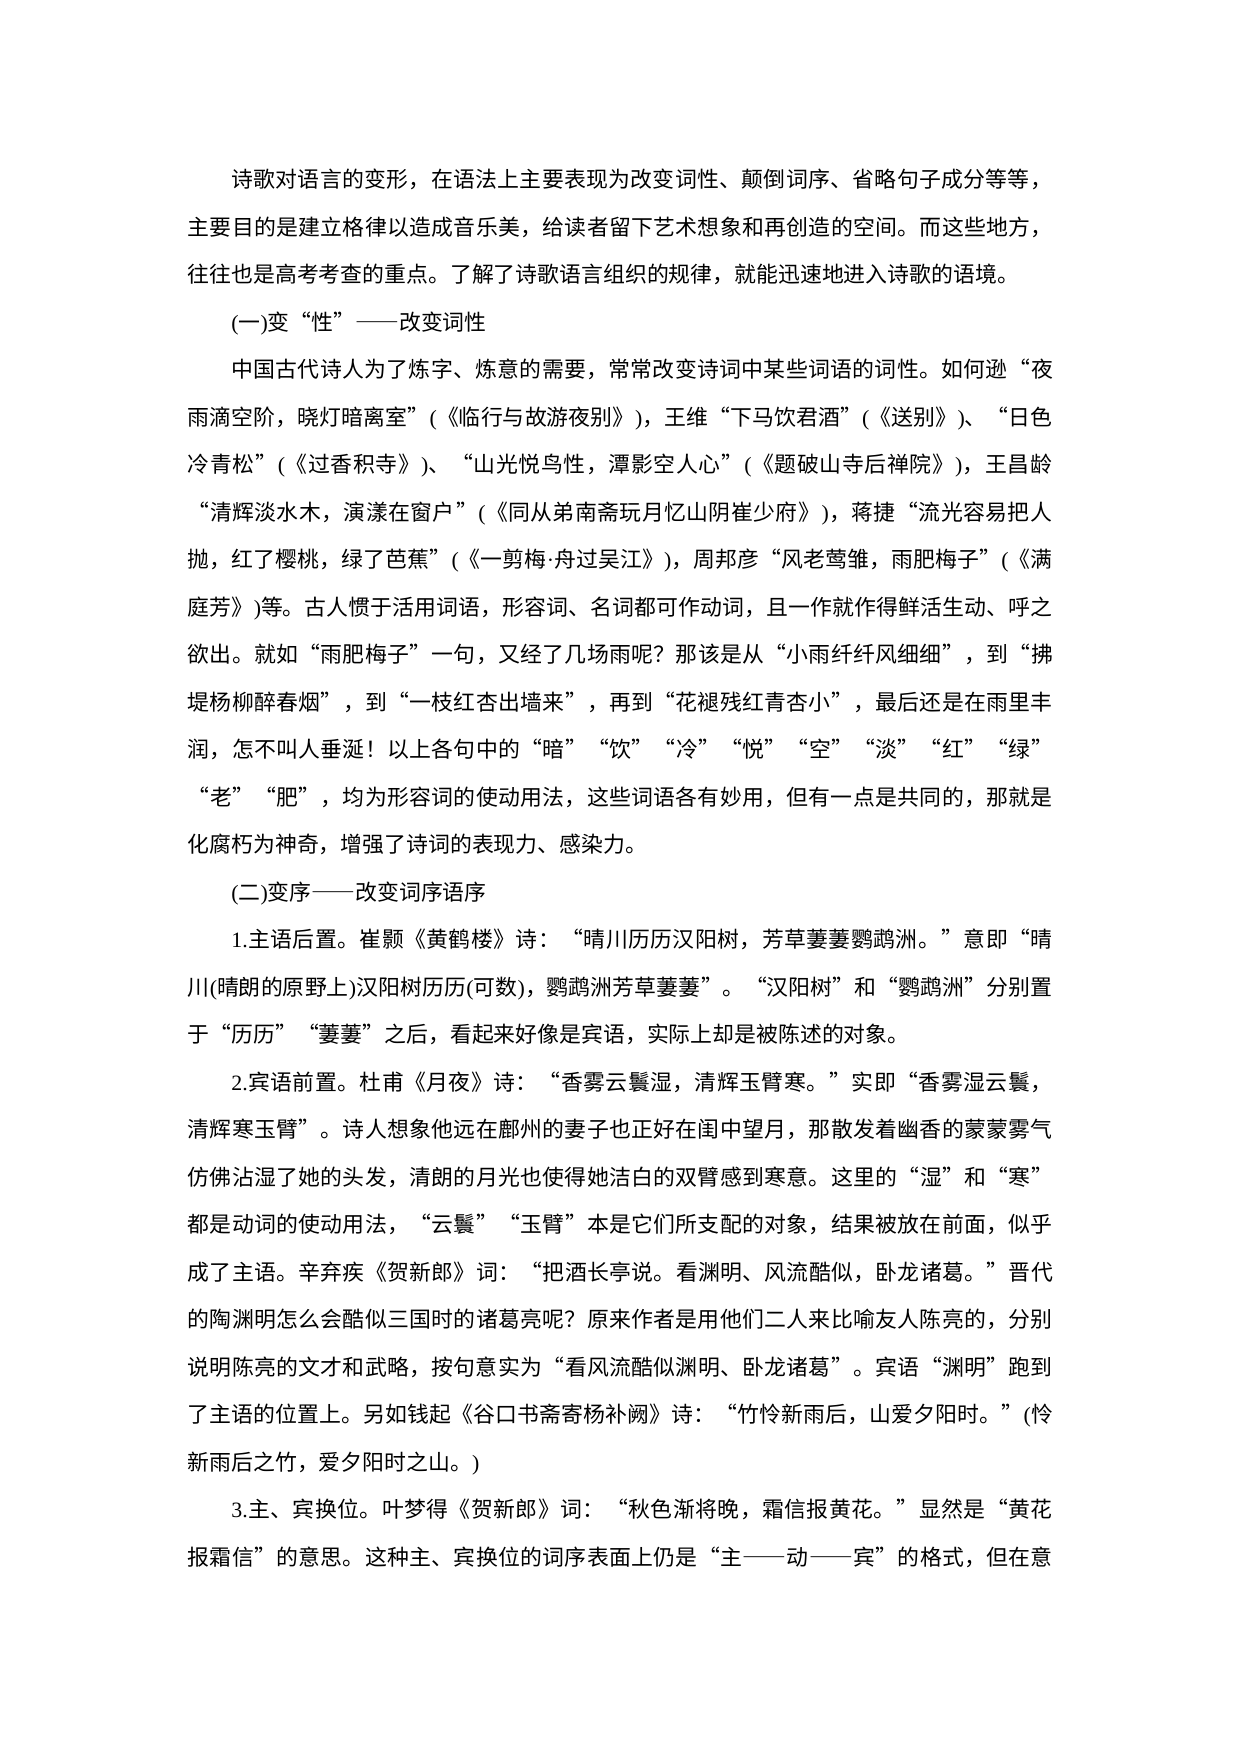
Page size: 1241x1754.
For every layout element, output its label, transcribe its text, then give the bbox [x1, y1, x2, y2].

text 2.宾语前置。杜甫《月夜》诗：“香雾云鬟湿，清辉玉臂寒。”实即“香雾湿云鬟，清辉寒玉臂”。诗人想象他远在鄜州的妻子也正好在闺中望月，那散发着幽香的蒙蒙雾气仿佛沾湿了她的头发，清朗的月光也使得她洁白的双臂感到寒意。这里的“湿”和“寒”都是动词的使动用法，“云鬟”“玉臂”本是它们所支配的对象，结果被放在前面，似乎成了主语。辛弃疾《贺新郎》词：“把酒长亭说。看渊明、风流酷似，卧龙诸葛。”晋代的陶渊明怎么会酷似三国时的诸葛亮呢？原来作者是用他们二人来比喻友人陈亮的，分别说明陈亮的文才和武略，按句意实为“看风流酷似渊明、卧龙诸葛”。宾语“渊明”跑到了主语的位置上。另如钱起《谷口书斋寄杨补阙》诗：“竹怜新雨后，山爱夕阳时。”(怜新雨后之竹，爱夕阳时之山。) [187, 1064, 1053, 1476]
text 1.主语后置。崔颢《黄鹤楼》诗：“晴川历历汉阳树，芳草萋萋鹦鹉洲。”意即“晴川(晴朗的原野上)汉阳树历历(可数)，鹦鹉洲芳草萋萋”。“汉阳树”和“鹦鹉洲”分别置于“历历”“萋萋”之后，看起来好像是宾语，实际上却是被陈述的对象。 [187, 922, 1053, 1049]
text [187, 1492, 1053, 1571]
text 中国古代诗人为了炼字、炼意的需要，常常改变诗词中某些词语的词性。如何逊“夜雨滴空阶，晓灯暗离室”(《临行与故游夜别》)，王维“下马饮君酒”(《送别》)、“日色冷青松”(《过香积寺》)、“山光悦鸟性，潭影空人心”(《题破山寺后禅院》)，王昌龄“清辉淡水木，演漾在窗户”(《同从弟南斋玩月忆山阴崔少府》)，蒋捷“流光容易把人抛，红了樱桃，绿了芭蕉”(《一剪梅·舟过吴江》)，周邦彦“风老莺雏，雨肥梅子”(《满庭芳》)等。古人惯于活用词语，形容词、名词都可作动词，且一作就作得鲜活生动、呼之欲出。就如“雨肥梅子”一句，又经了几场雨呢？那该是从“小雨纤纤风细细”，到“拂堤杨柳醉春烟”，到“一枝红杏出墙来”，再到“花褪残红青杏小”，最后还是在雨里丰润，怎不叫人垂涎！以上各句中的“暗”“饮”“冷”“悦”“空”“淡”“红”“绿”“老”“肥”，均为形容词的使动用法，这些词语各有妙用，但有一点是共同的，那就是化腐朽为神奇，增强了诗词的表现力、感染力。 [187, 352, 1053, 859]
text 诗歌对语言的变形，在语法上主要表现为改变词性、颠倒词序、省略句子成分等等，主要目的是建立格律以造成音乐美，给读者留下艺术想象和再创造的空间。而这些地方，往往也是高考考查的重点。了解了诗歌语言组织的规律，就能迅速地进入诗歌的语境。 [187, 162, 1053, 289]
text (一)变“性”——改变词性 [187, 304, 1053, 336]
text (二)变序——改变词序语序 [187, 874, 1053, 906]
